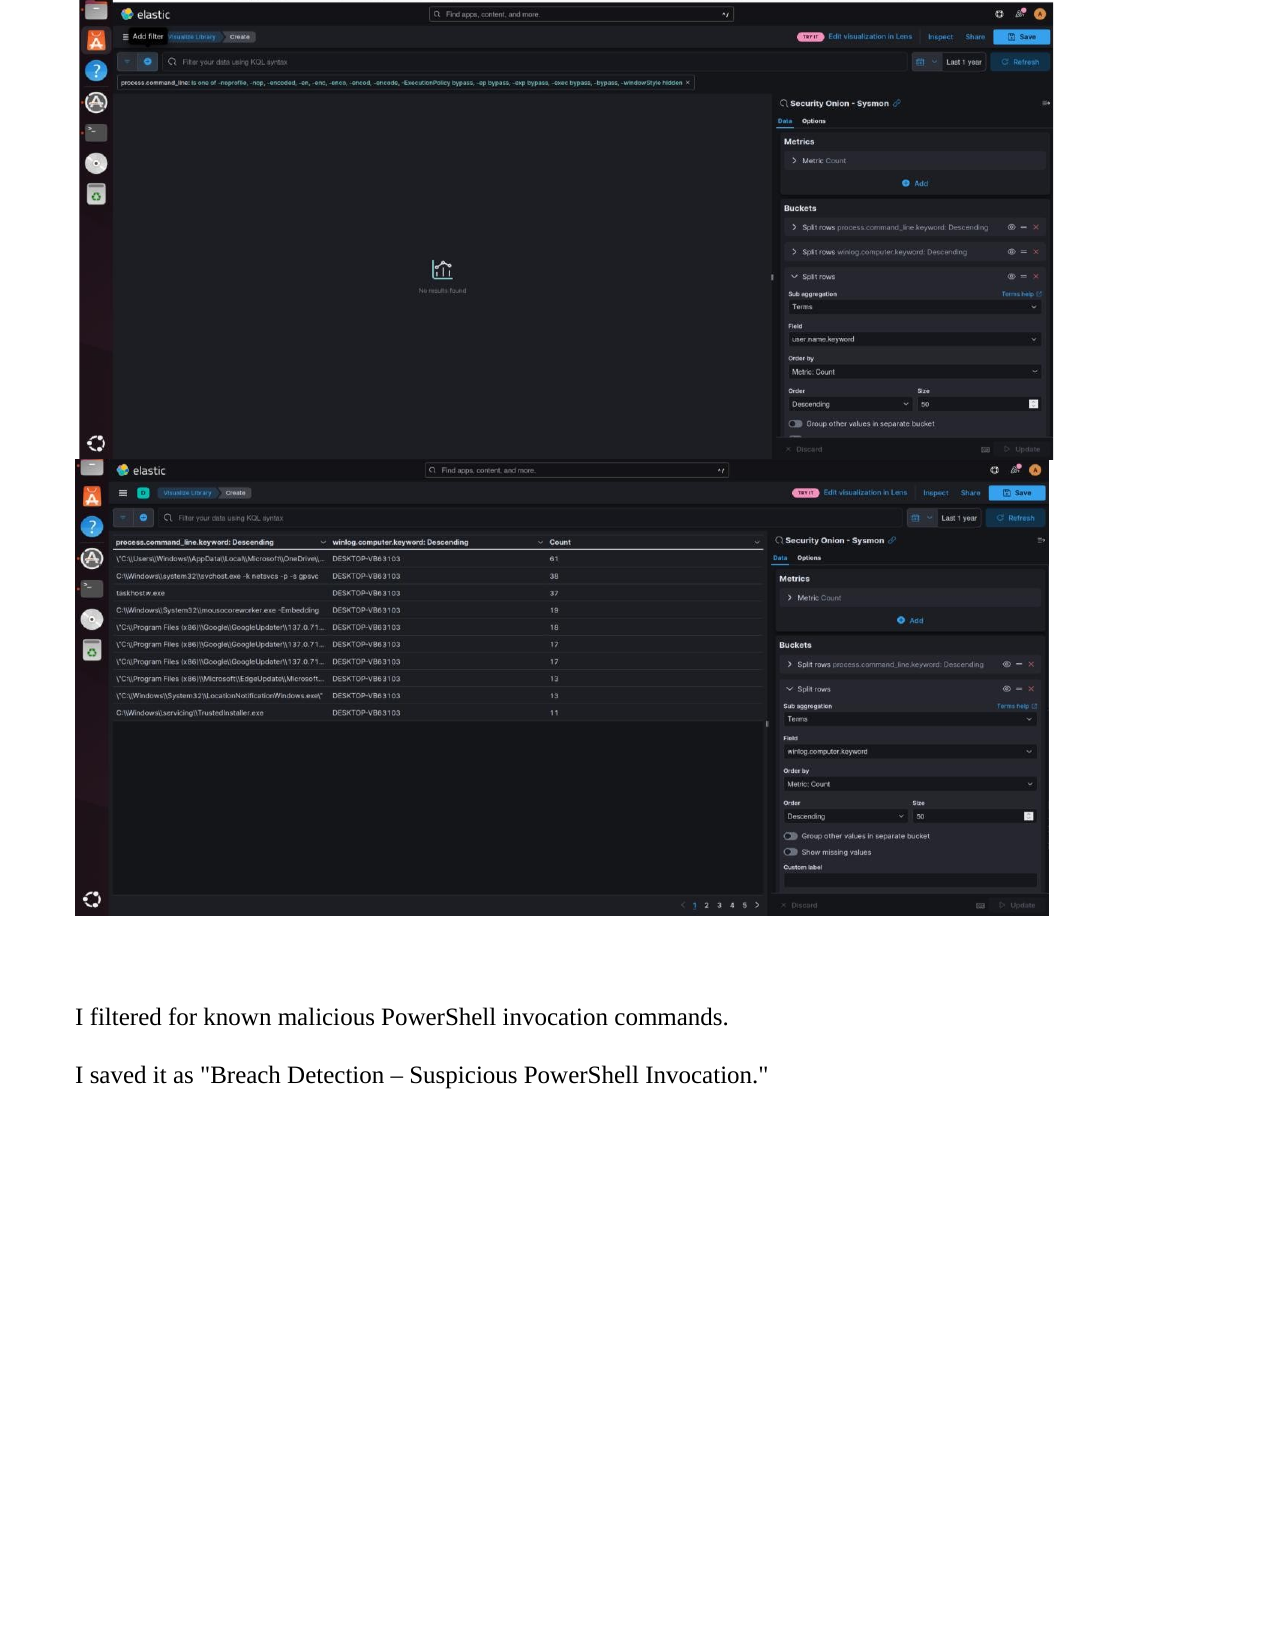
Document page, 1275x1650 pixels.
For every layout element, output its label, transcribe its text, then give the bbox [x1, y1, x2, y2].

text I filtered for known malicious PowerShell invocation commands. [75, 1002, 1200, 1031]
picture [75, 0, 1054, 916]
text I saved it as "Breach Detection – Suspicious PowerShell Invocation." [75, 1060, 1200, 1089]
